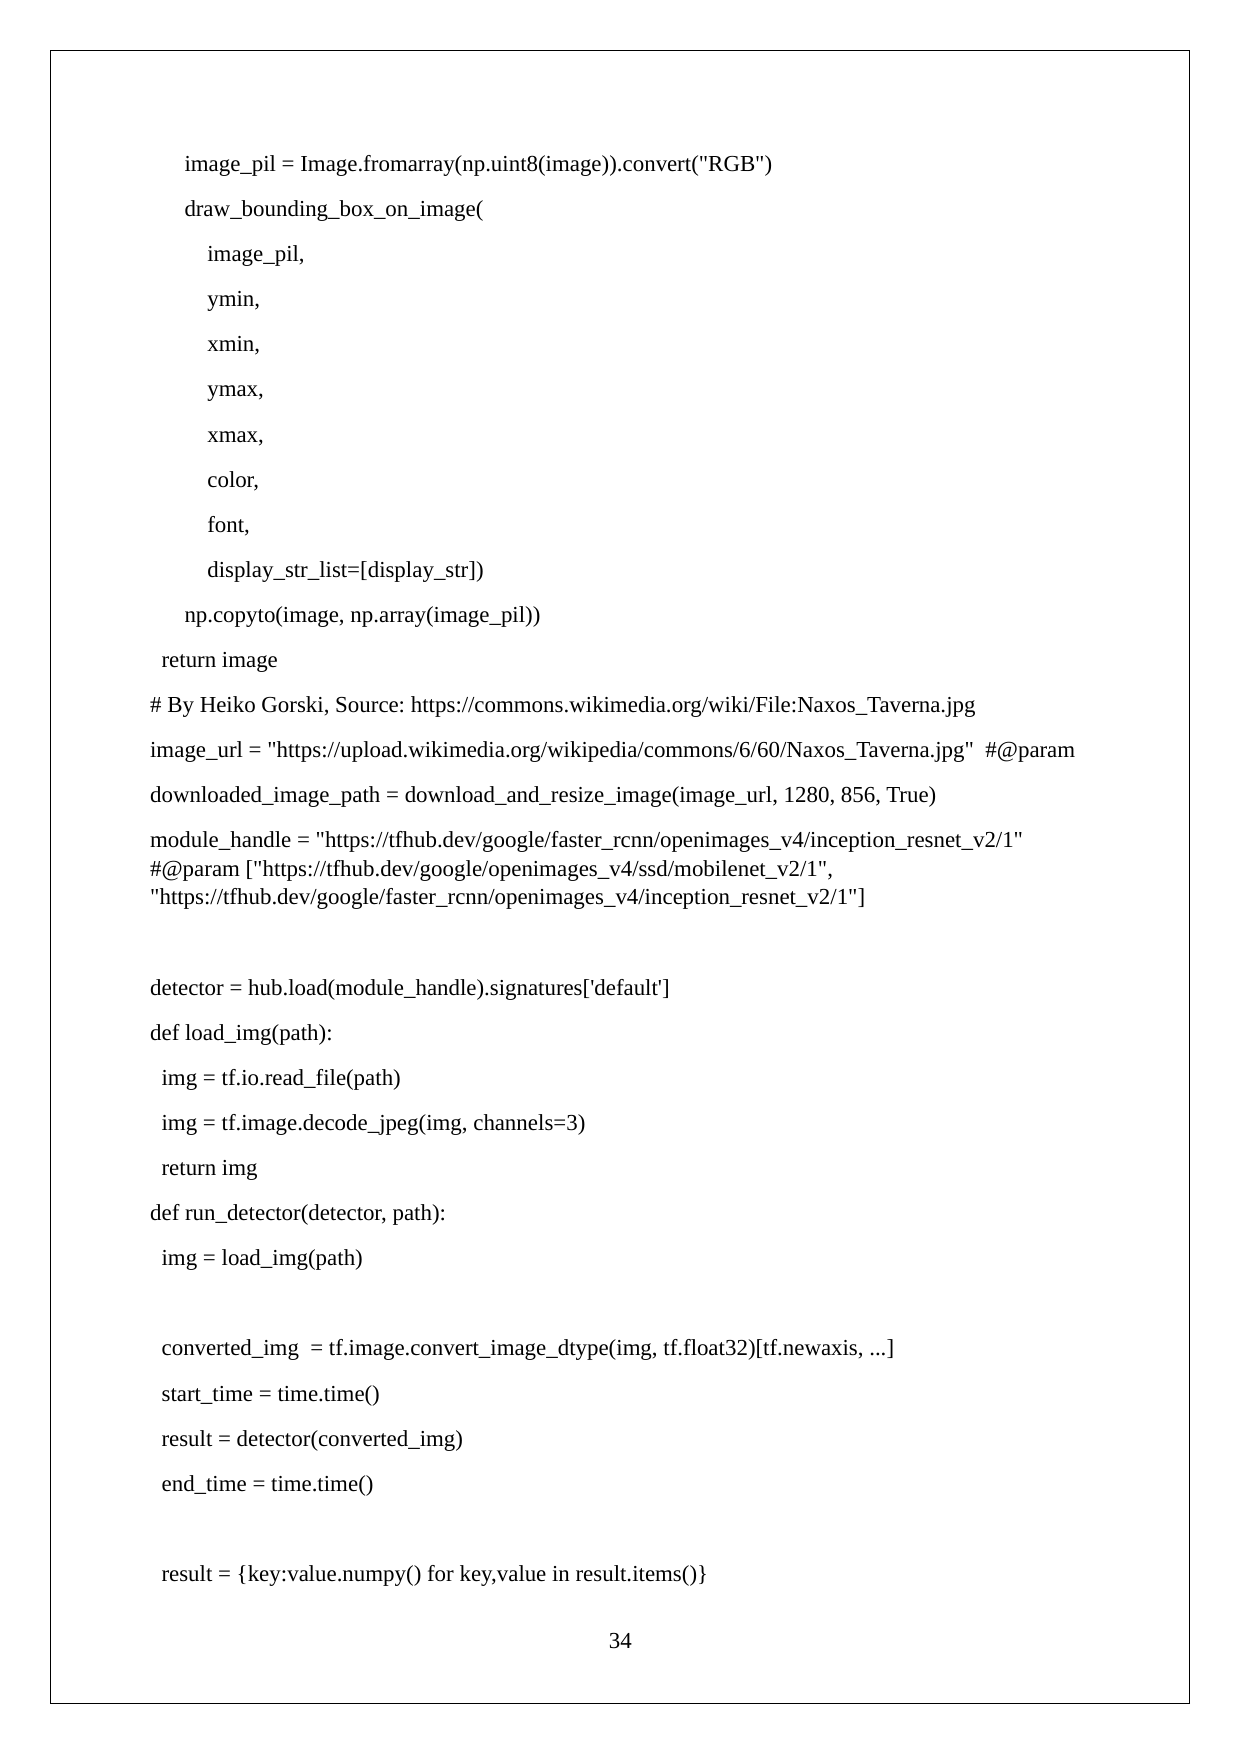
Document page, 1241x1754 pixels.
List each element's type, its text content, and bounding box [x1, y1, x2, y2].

text module_handle = "https://tfhub.dev/google/faster_rcnn/openimages_v4/inception_resnet_v2/1" #@param ["https://tfhub.dev/google/openimages_v4/ssd/mobilenet_v2/1", "https://tfhub.dev/google/faster_rcnn/openimages_v4/inception_resnet_v2/1"] [150, 827, 1090, 910]
text return img [150, 1154, 1090, 1180]
text result = {key:value.numpy() for key,value in result.items()} [150, 1560, 1090, 1586]
text ymin, [150, 285, 1090, 312]
text end_time = time.time() [150, 1470, 1090, 1496]
text display_str_list=[display_str]) [150, 556, 1090, 582]
text image_url = "https://upload.wikimedia.org/wikipedia/commons/6/60/Naxos_Taverna.jpg" #@param [150, 736, 1090, 763]
text font, [150, 511, 1090, 537]
text detector = hub.load(module_handle).signatures['default'] [150, 974, 1090, 1000]
text converted_img = tf.image.convert_image_dtype(img, tf.float32)[tf.newaxis, ...] [150, 1334, 1090, 1361]
text ymax, [150, 376, 1090, 402]
text def run_detector(detector, path): [150, 1199, 1090, 1226]
text start_time = time.time() [150, 1379, 1090, 1406]
text img = tf.io.read_file(path) [150, 1064, 1090, 1090]
text xmax, [150, 421, 1090, 447]
text downloaded_image_path = download_and_resize_image(image_url, 1280, 856, True) [150, 781, 1090, 808]
text return image [150, 646, 1090, 672]
text color, [150, 466, 1090, 492]
text img = tf.image.decode_jpeg(img, channels=3) [150, 1109, 1090, 1135]
text result = detector(converted_img) [150, 1425, 1090, 1451]
text xmin, [150, 330, 1090, 357]
text img = load_img(path) [150, 1244, 1090, 1271]
text np.copyto(image, np.array(image_pil)) [150, 601, 1090, 627]
text image_pil = Image.fromarray(np.uint8(image)).convert("RGB") [150, 150, 1090, 176]
text image_pil, [150, 240, 1090, 267]
text def load_img(path): [150, 1019, 1090, 1045]
text draw_bounding_box_on_image( [150, 195, 1090, 221]
text # By Heiko Gorski, Source: https://commons.wikimedia.org/wiki/File:Naxos_Taverna.jpg [150, 691, 1090, 718]
